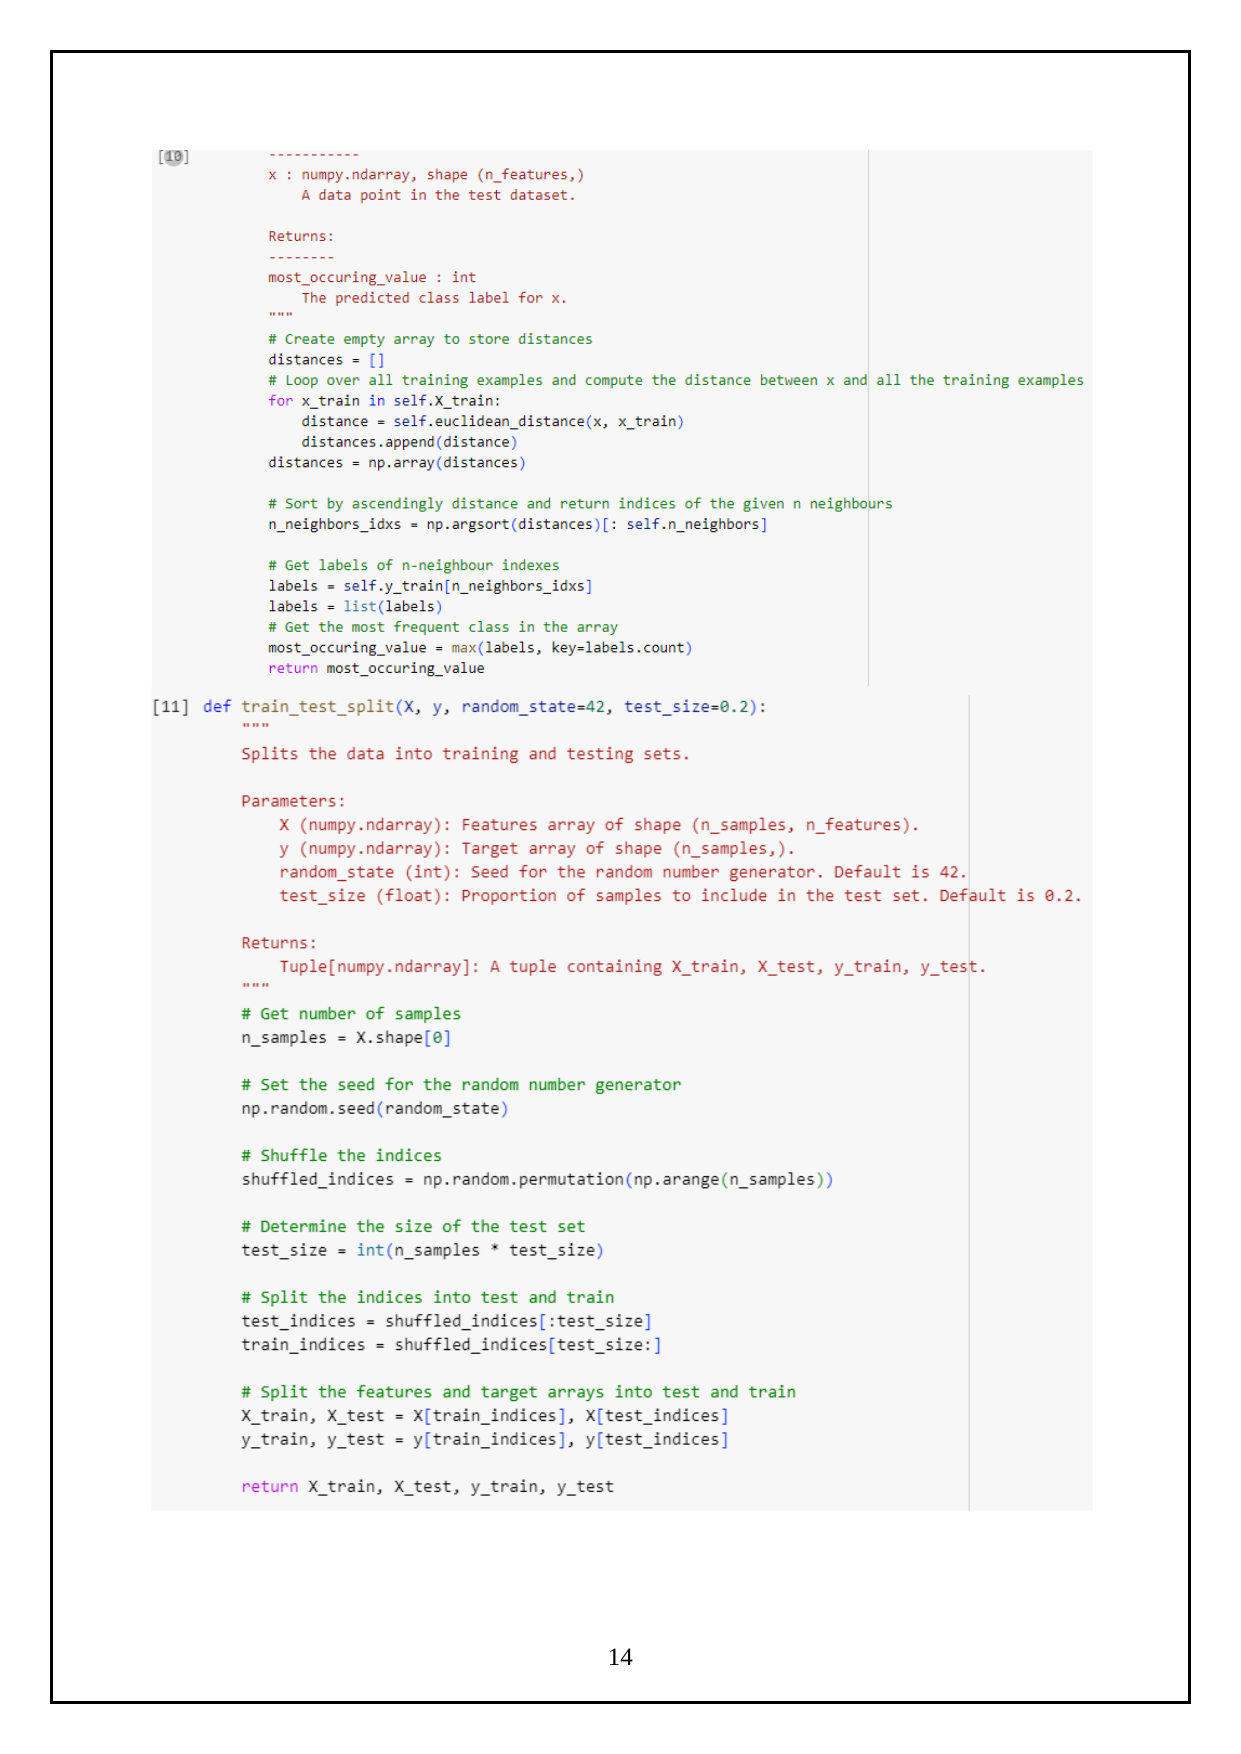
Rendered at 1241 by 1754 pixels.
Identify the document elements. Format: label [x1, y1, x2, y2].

picture [151, 150, 1093, 1512]
